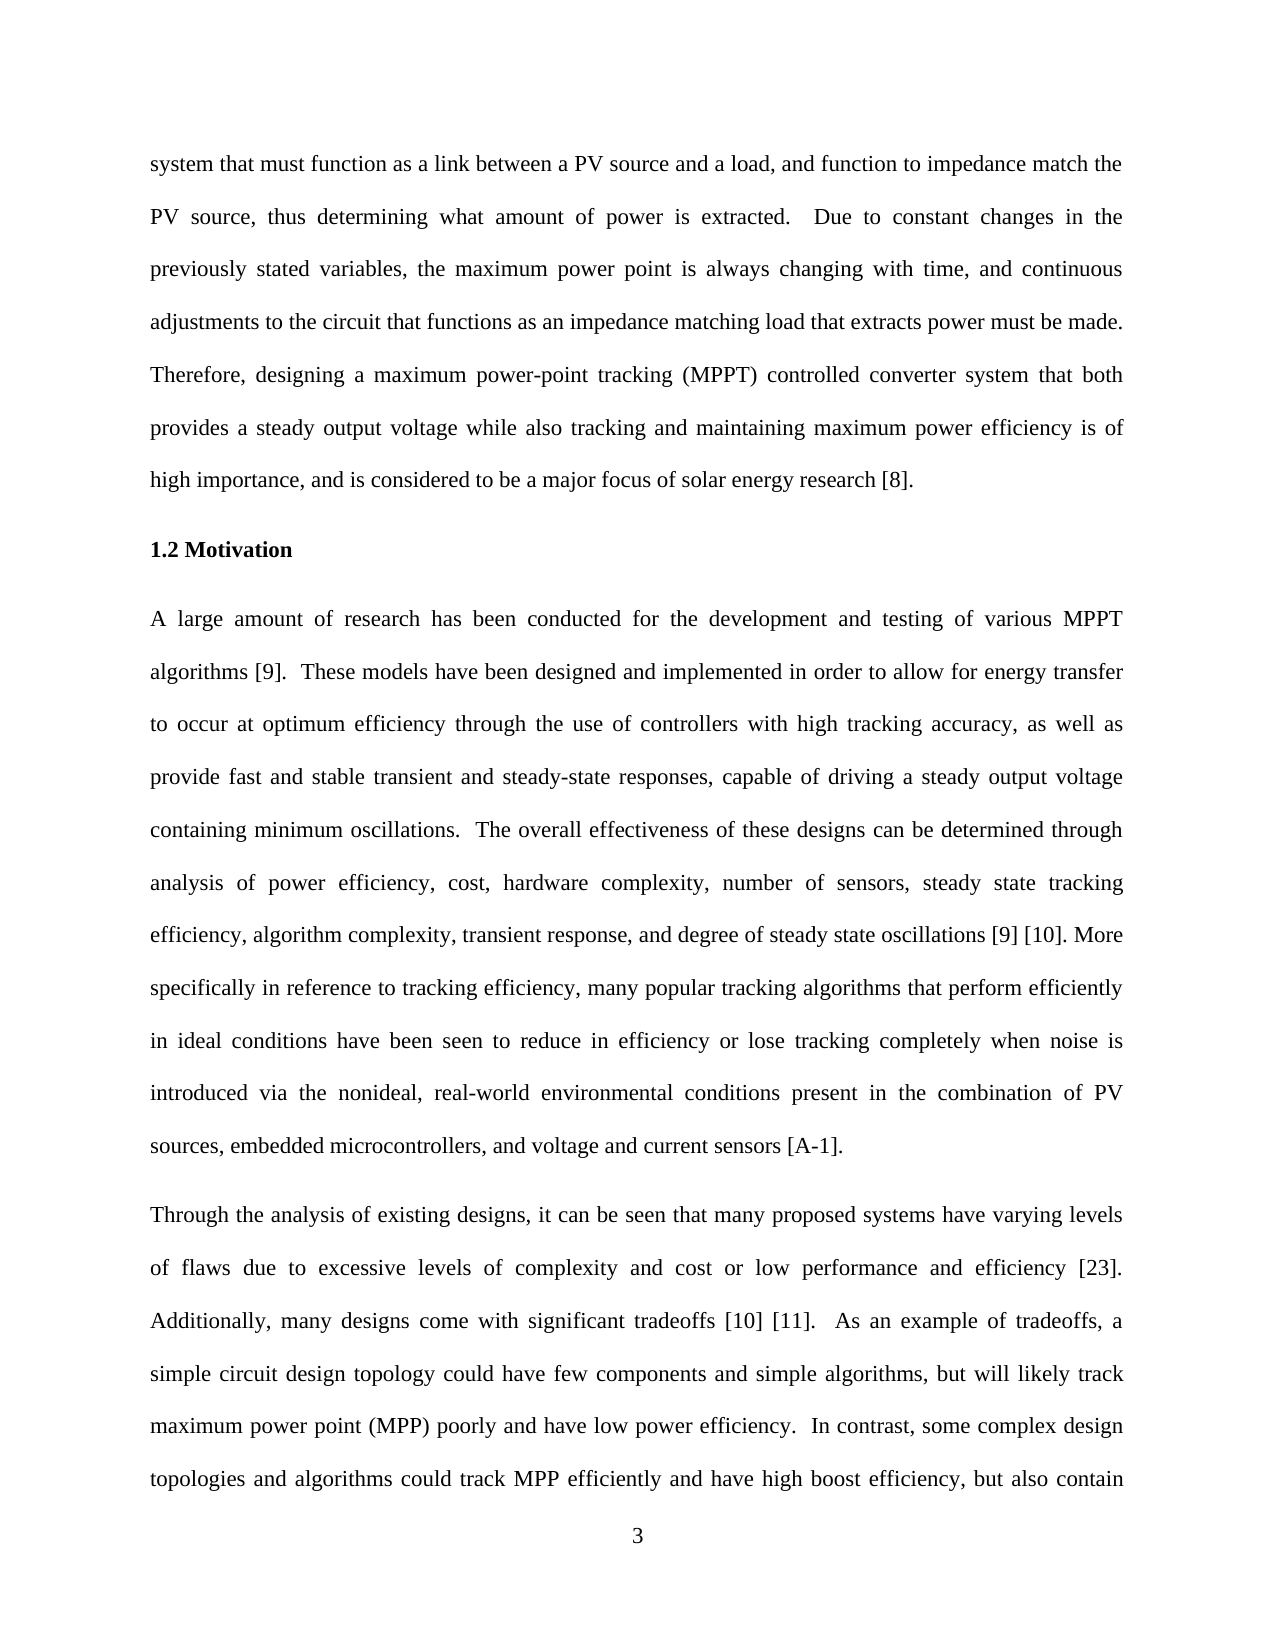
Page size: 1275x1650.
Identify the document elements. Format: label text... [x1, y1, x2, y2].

text 1.2 Motivation [150, 536, 1125, 562]
text A large amount of research has been conducted for the development and testing of various MPPT algorithms [9]. These models have been designed and implemented in order to allow for energy transfer to occur at optimum efficiency through the use of controllers with high tracking accuracy, as well as provide fast and stable transient and steady-state responses, capable of driving a steady output voltage containing minimum oscillations. The overall effectiveness of these designs can be determined through analysis of power efficiency, cost, hardware complexity, number of sensors, steady state tracking efficiency, algorithm complexity, transient response, and degree of steady state oscillations [9] [10]. More specifically in reference to tracking efficiency, many popular tracking algorithms that perform efficiently in ideal conditions have been seen to reduce in efficiency or lose tracking completely when noise is introduced via the nonideal, real-world environmental conditions present in the combination of PV sources, embedded microcontrollers, and voltage and current sensors [A-1]. [150, 605, 1125, 1158]
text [150, 150, 1125, 493]
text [150, 1201, 1125, 1491]
